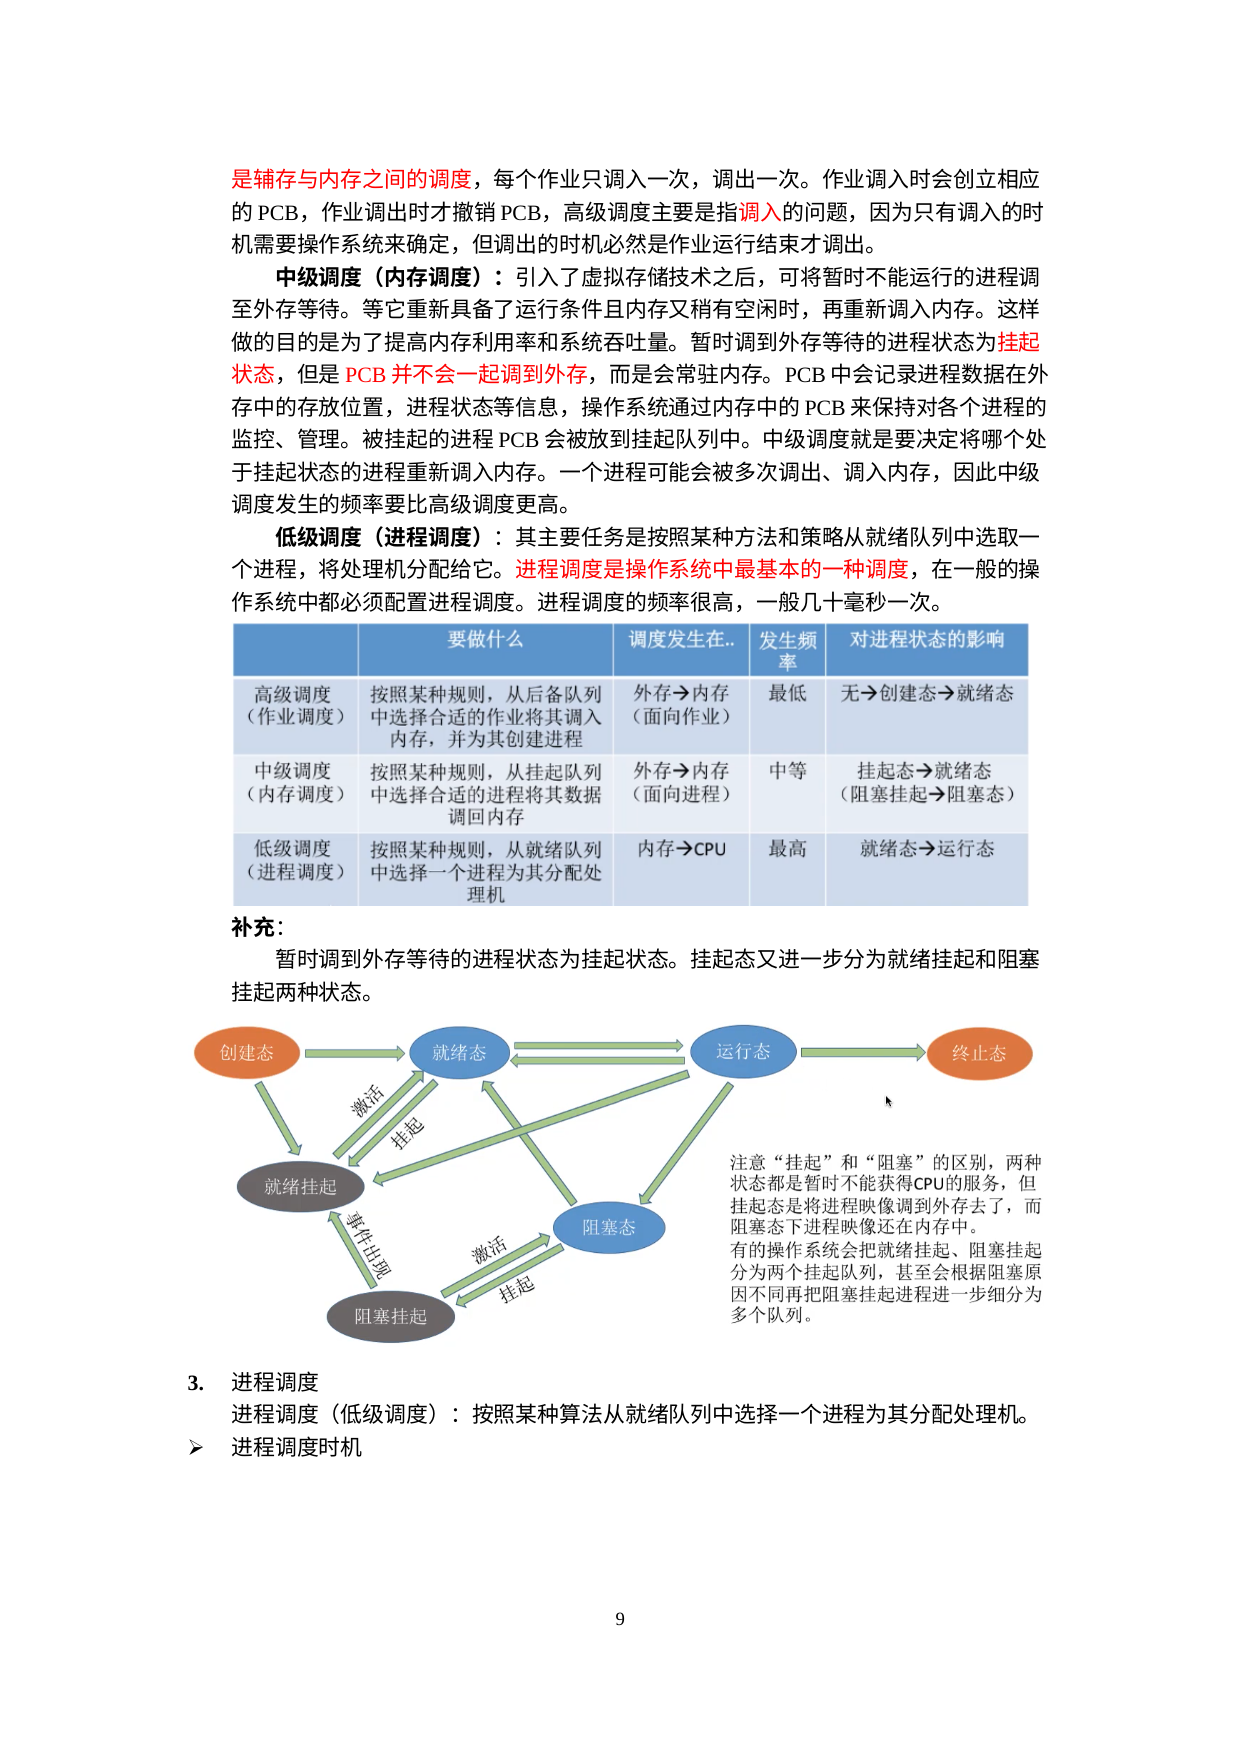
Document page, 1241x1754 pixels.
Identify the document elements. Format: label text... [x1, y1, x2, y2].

list 进程调度 [187, 1364, 1053, 1397]
picture [231, 620, 1030, 906]
text 暂时调到外存等待的进程状态为挂起状态。挂起态又进一步分为就绪挂起和阻塞挂起两种状态。 [231, 942, 1053, 1007]
list 进程调度（低级调度）：按照某种算法从就绪队列中选择一个进程为其分配处理机。 [231, 1397, 1053, 1429]
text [231, 162, 1053, 259]
text 补充： [187, 909, 1053, 942]
list 进程调度时机 [187, 1429, 1053, 1462]
picture [187, 1020, 1053, 1352]
text 中级调度（内存调度）：引入了虚拟存储技术之后，可将暂时不能运行的进程调至外存等待。等它重新具备了运行条件且内存又稍有空闲时，再重新调入内存。这样做的目的是为了提高内存利用率和系统吞吐量。暂时调到外存等待的进程状态为挂起状态，但是PCB并不会一起调到外存，而是会常驻内存。PCB中会记录进程数据在外存中的存放位置，进程状态等信息，操作系统通过内存中的PCB来保持对各个进程的监控、管理。被挂起的进程PCB会被放到挂起队列中。中级调度就是要决定将哪个处于挂起状态的进程重新调入内存。一个进程可能会被多次调出、调入内存，因此中级调度发生的频率要比高级调度更高。 [231, 259, 1053, 519]
text 低级调度（进程调度）：其主要任务是按照某种方法和策略从就绪队列中选取一个进程，将处理机分配给它。进程调度是操作系统中最基本的一种调度，在一般的操作系统中都必须配置进程调度。进程调度的频率很高，一般几十毫秒一次。 [231, 519, 1053, 617]
